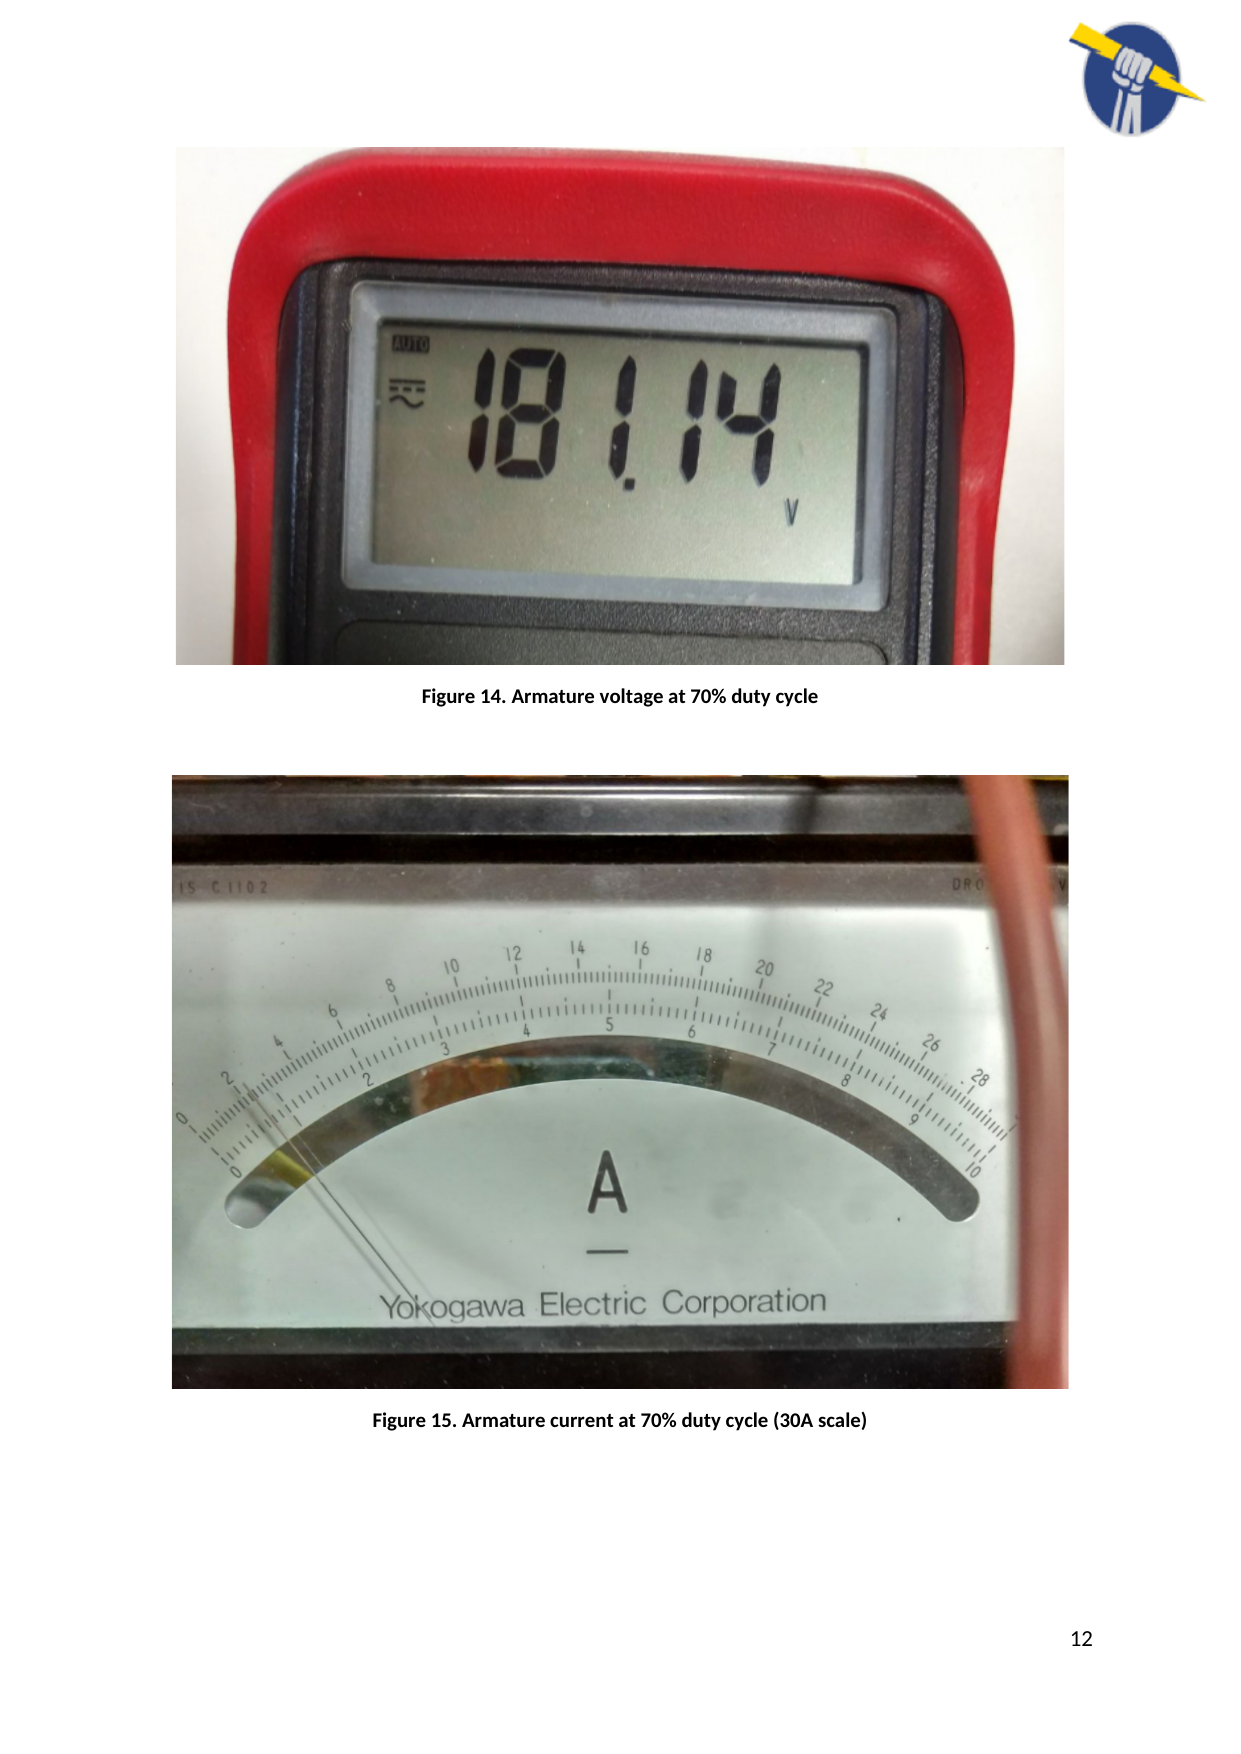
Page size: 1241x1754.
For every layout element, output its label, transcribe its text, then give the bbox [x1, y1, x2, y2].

picture [1061, 8, 1211, 142]
picture [171, 775, 1069, 1389]
text Figure 15. Armature current at 70% duty cycle (30A scale) [148, 1407, 1093, 1432]
text Figure 14. Armature voltage at 70% duty cycle [148, 683, 1093, 709]
picture [175, 147, 1065, 665]
